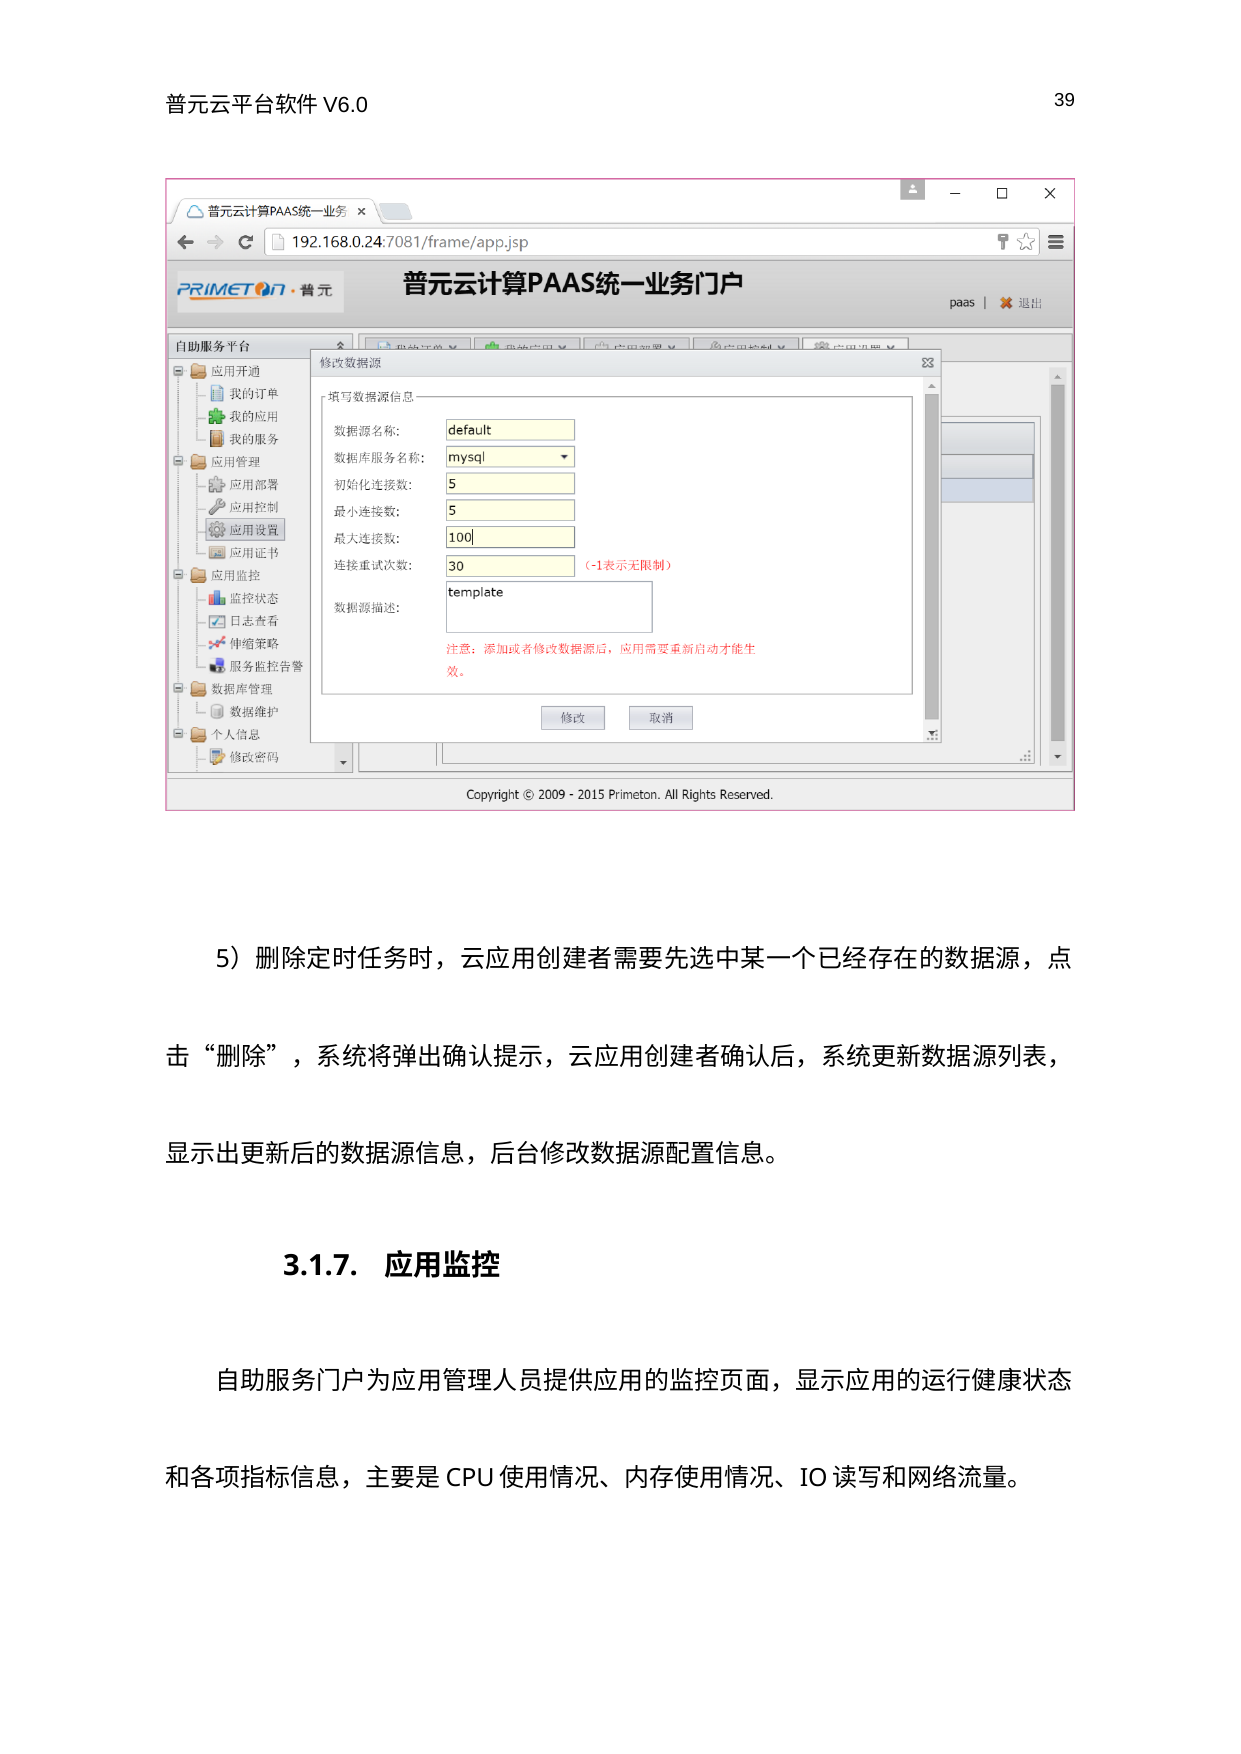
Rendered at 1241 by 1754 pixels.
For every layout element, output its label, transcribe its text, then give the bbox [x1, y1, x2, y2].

picture [165, 178, 1075, 811]
text 5）删除定时任务时，云应用创建者需要先选中某一个已经存在的数据源，点击“删除”，系统将弹出确认提示，云应用创建者确认后，系统更新数据源列表，显示出更新后的数据源信息，后台修改数据源配置信息。 [165, 924, 1075, 1184]
text 自助服务门户为应用管理人员提供应用的监控页面，显示应用的运行健康状态和各项指标信息，主要是CPU使用情况、内存使用情况、IO读写和网络流量。 [165, 1346, 1075, 1508]
title 应用监控 [224, 1232, 1075, 1297]
